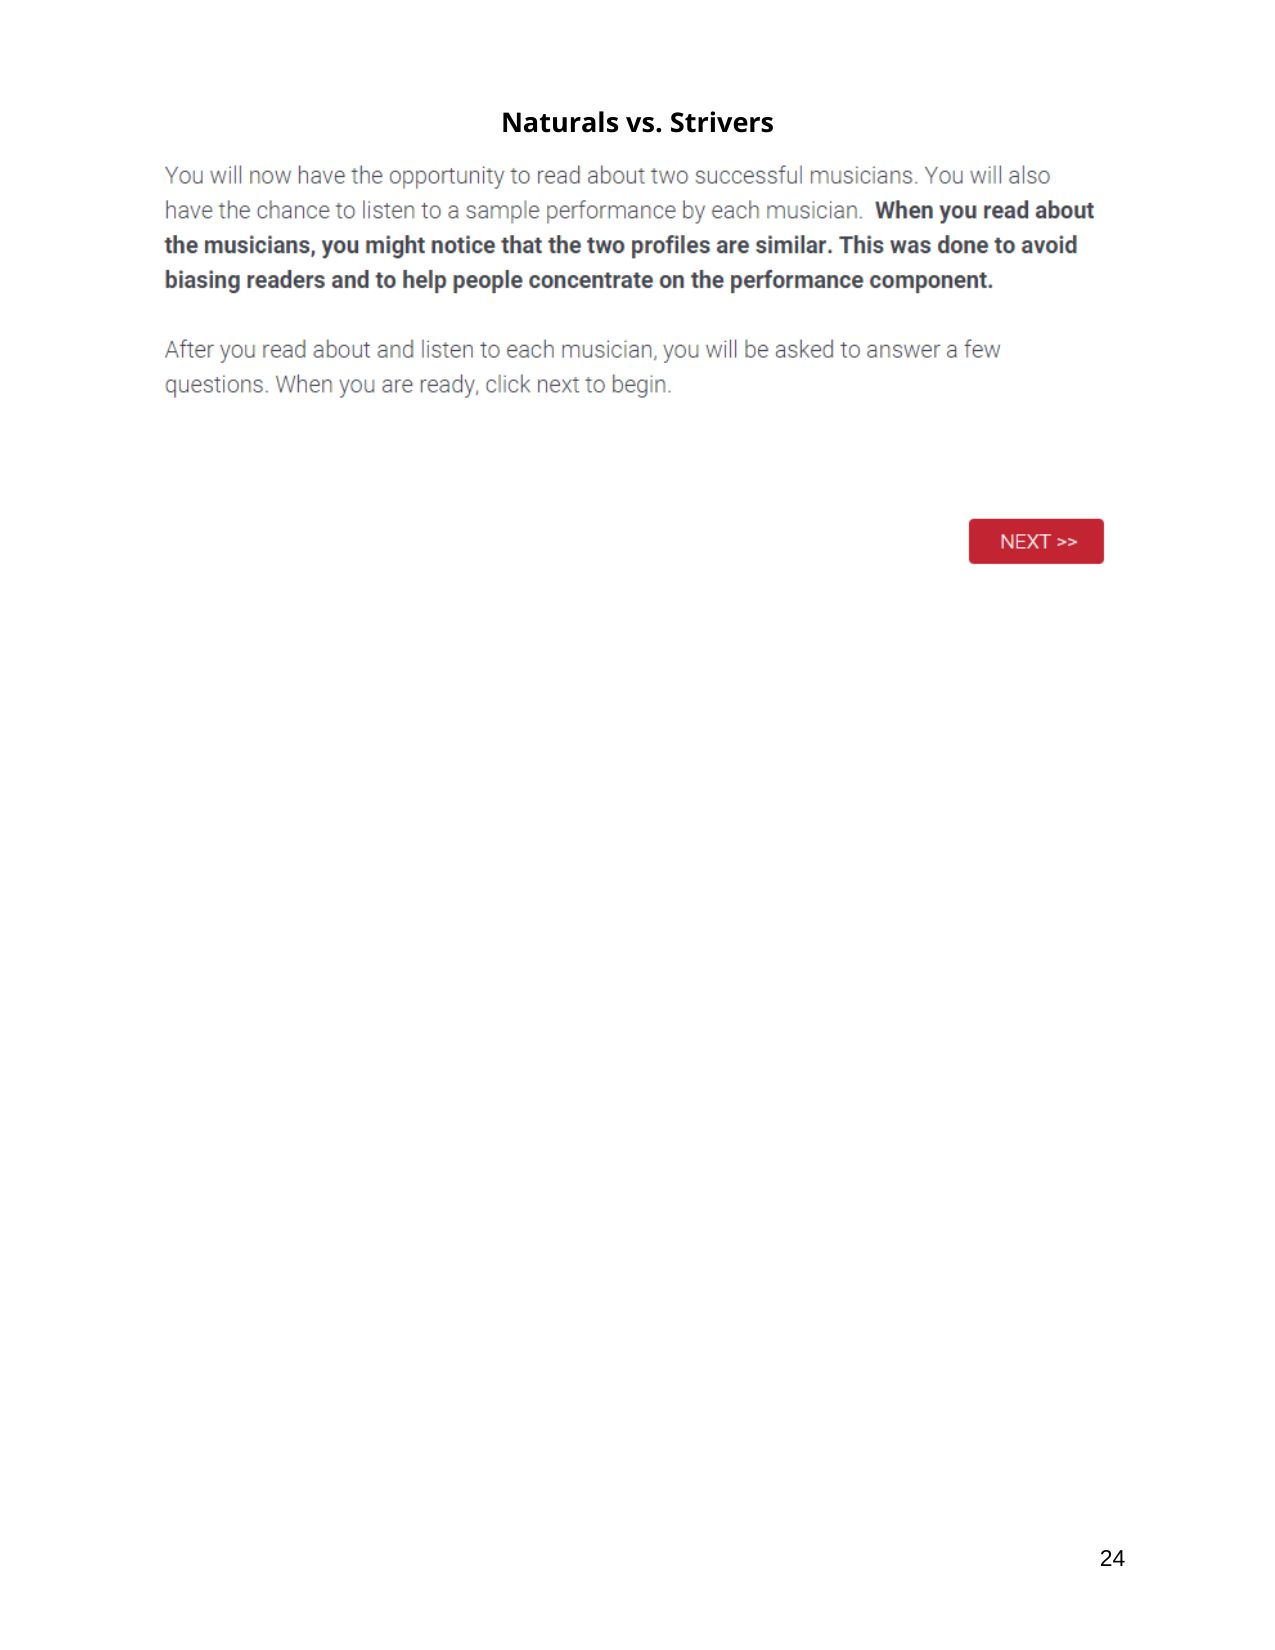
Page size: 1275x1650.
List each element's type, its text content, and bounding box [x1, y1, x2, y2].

subtitle Naturals vs. Strivers [150, 103, 1125, 140]
picture [150, 145, 1125, 586]
